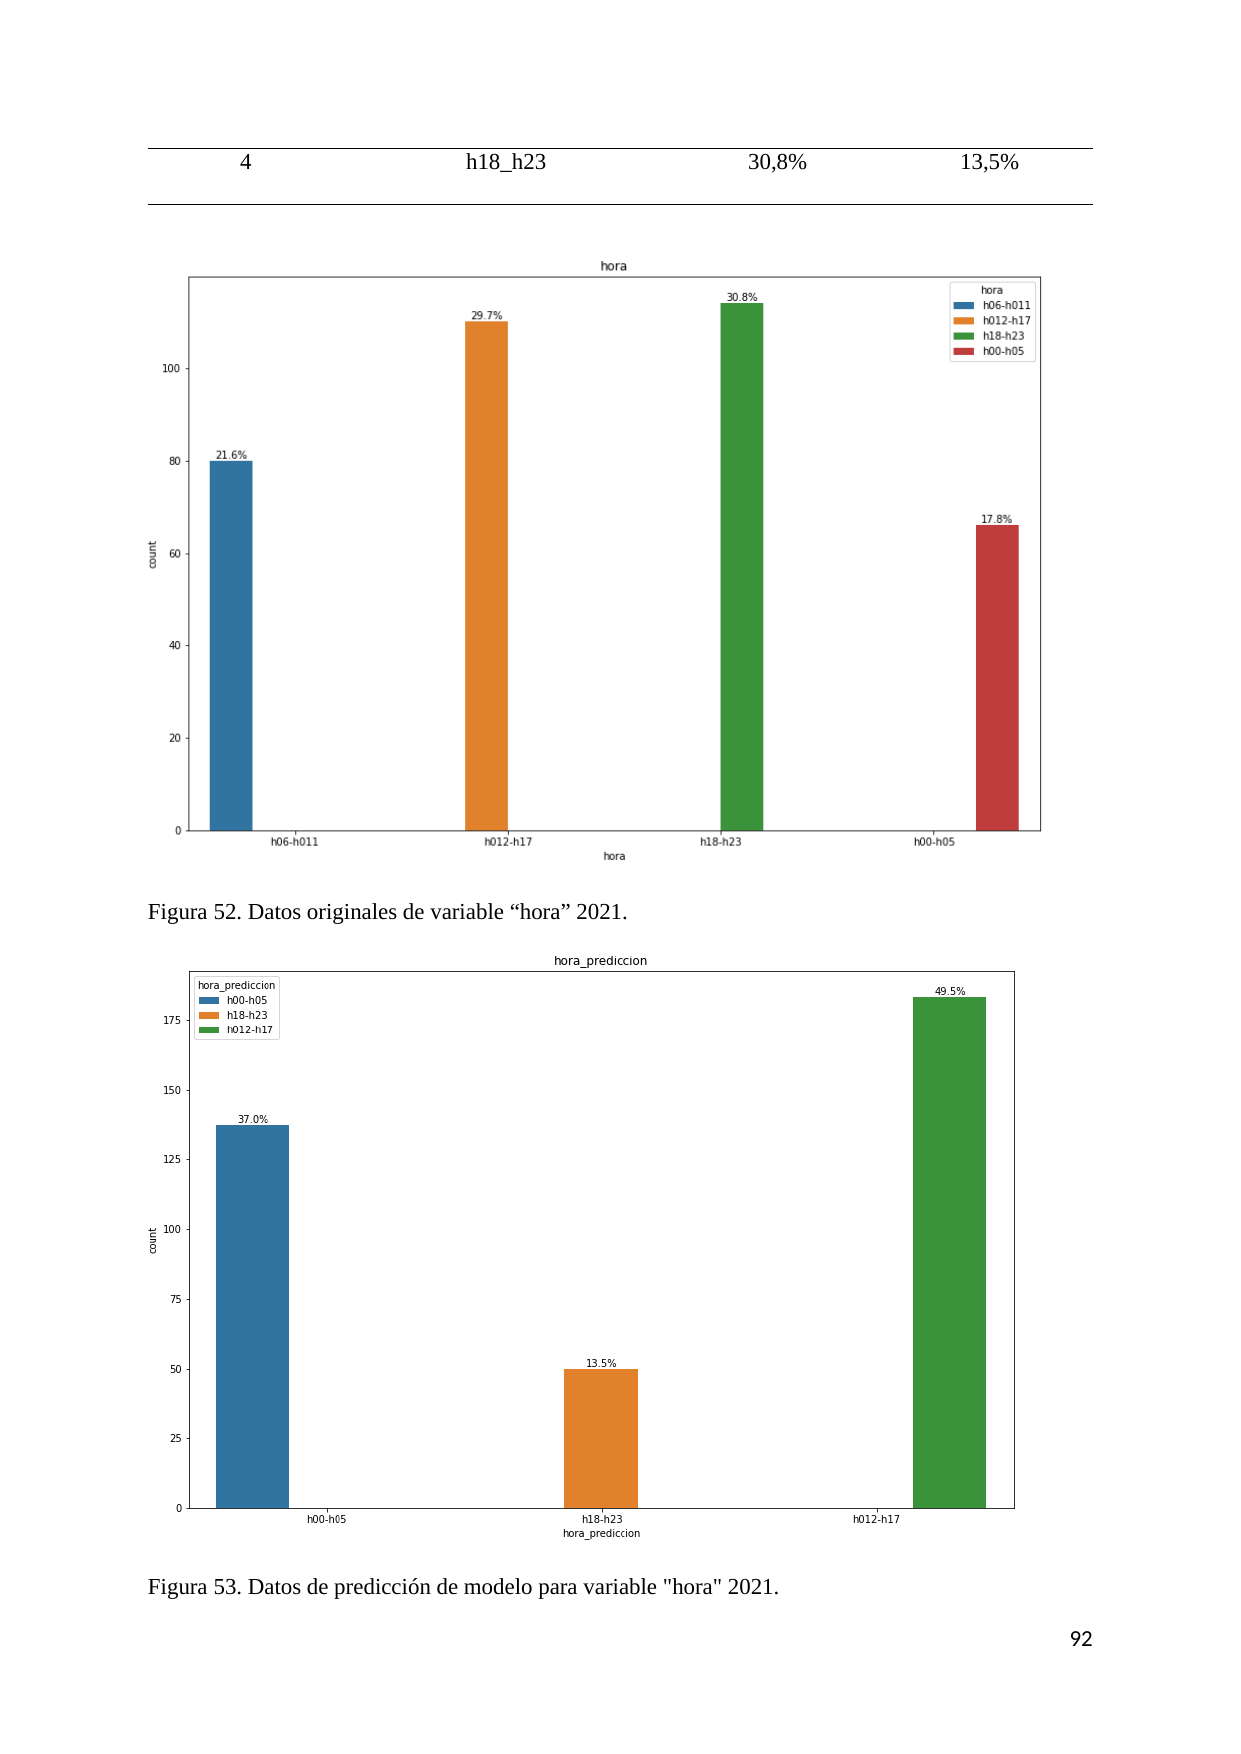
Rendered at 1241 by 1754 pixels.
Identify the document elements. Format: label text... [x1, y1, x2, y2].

picture [147, 954, 1019, 1543]
text Figura 52. Datos originales de variable “hora” 2021. [148, 898, 1092, 924]
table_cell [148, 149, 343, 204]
picture [147, 261, 1046, 868]
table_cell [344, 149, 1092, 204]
text Figura 53. Datos de predicción de modelo para variable "hora" 2021. [148, 1573, 1092, 1599]
